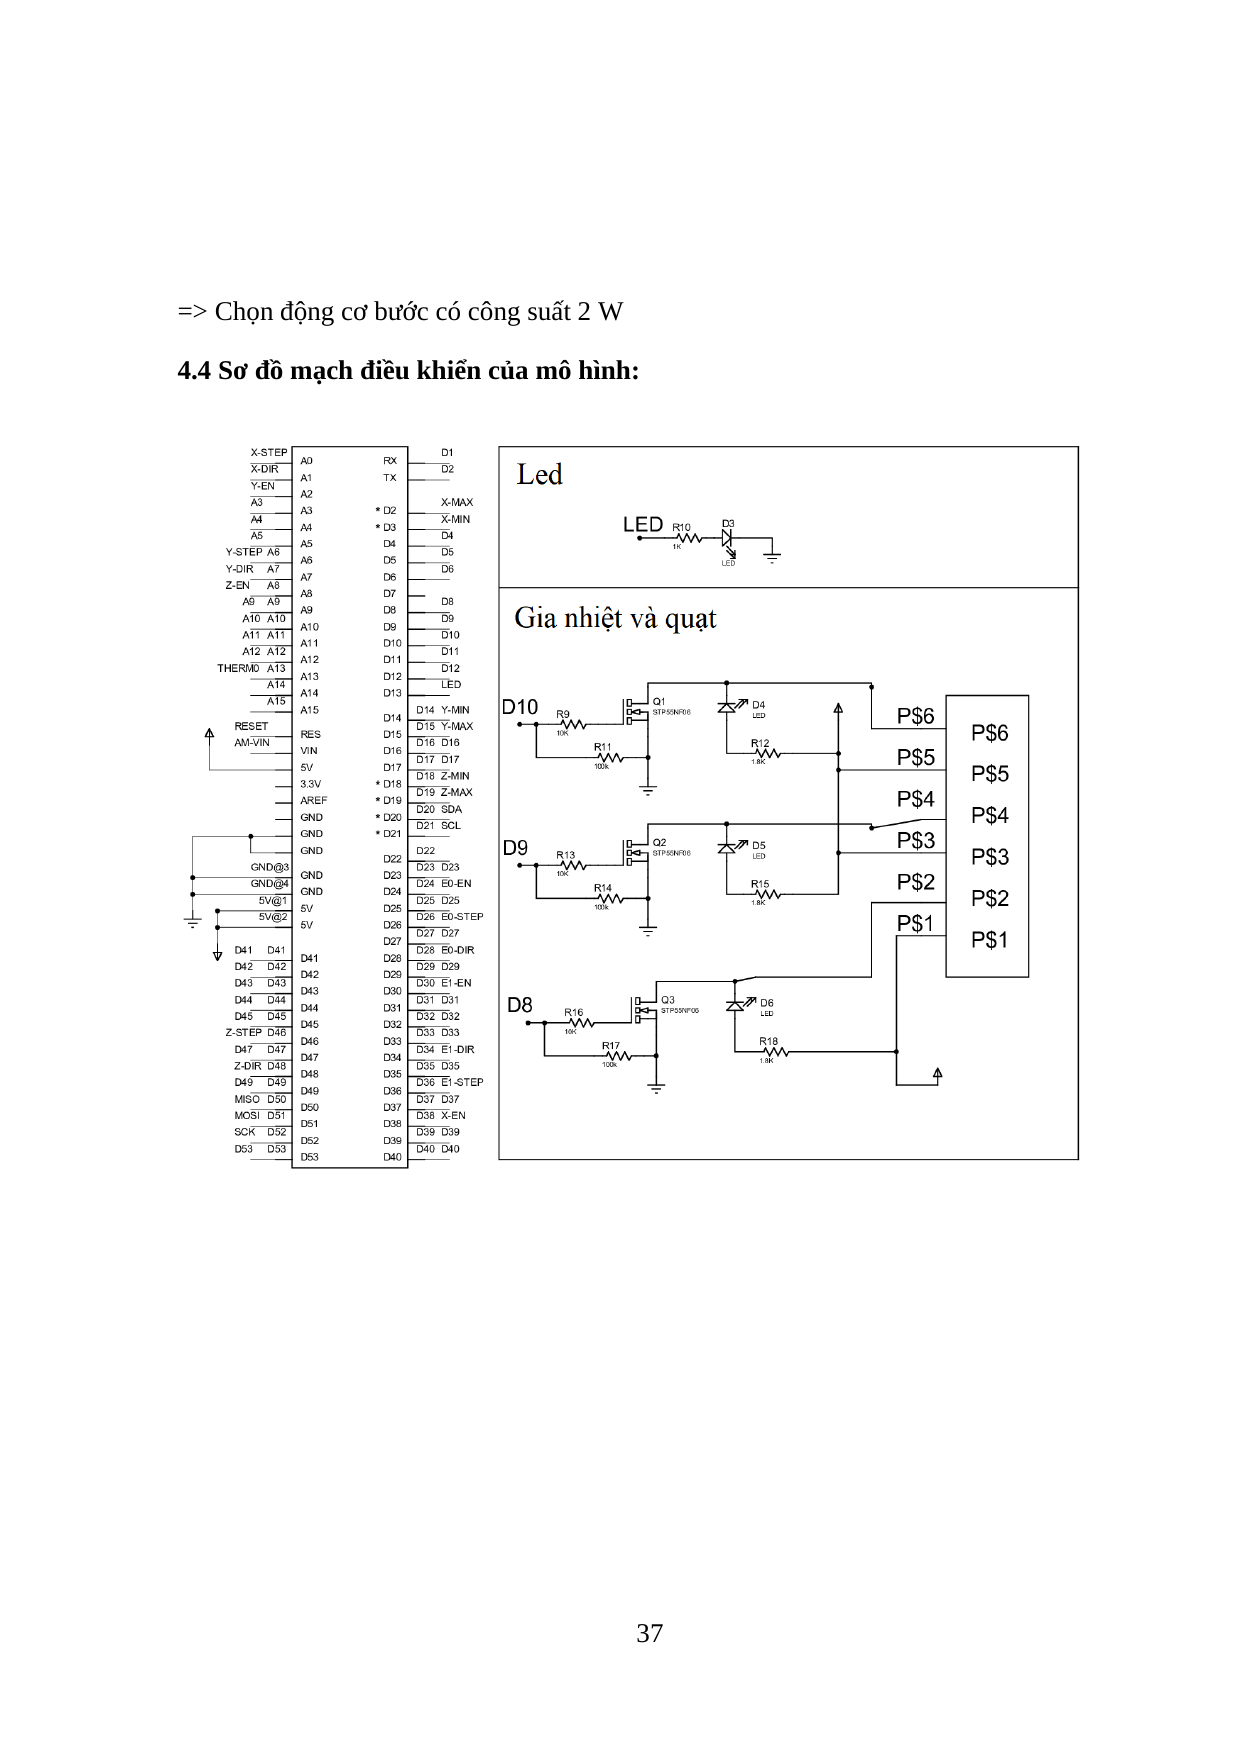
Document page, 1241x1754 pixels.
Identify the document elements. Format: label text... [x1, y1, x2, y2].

text => Chọn động cơ bước có công suất 2 W [177, 295, 1122, 326]
picture [177, 413, 1095, 1193]
subtitle 4.4 Sơ đồ mạch điều khiển của mô hình: [177, 354, 1122, 386]
